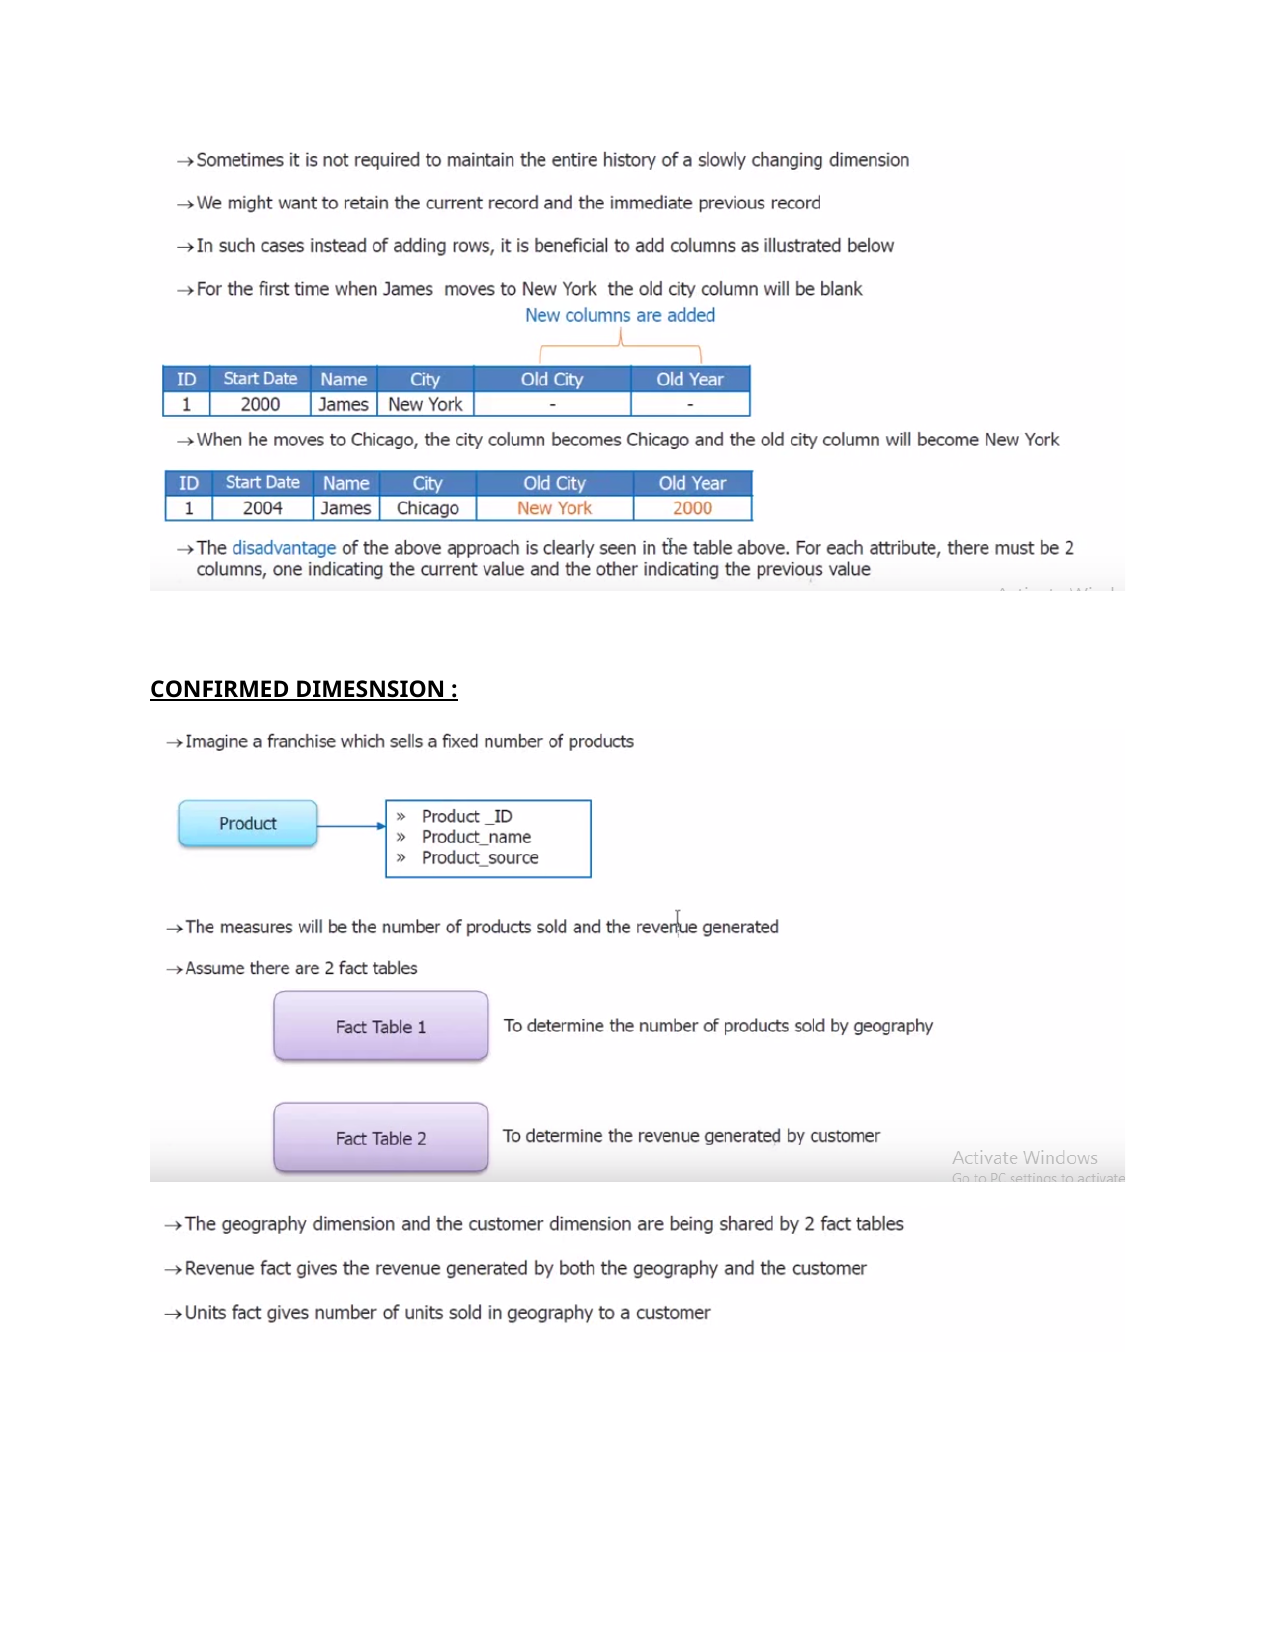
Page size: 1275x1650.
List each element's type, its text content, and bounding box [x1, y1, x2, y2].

text CONFIRMED DIMESNSION : [150, 672, 1125, 704]
picture [150, 150, 1125, 591]
picture [150, 1206, 1125, 1352]
picture [150, 729, 1125, 1182]
